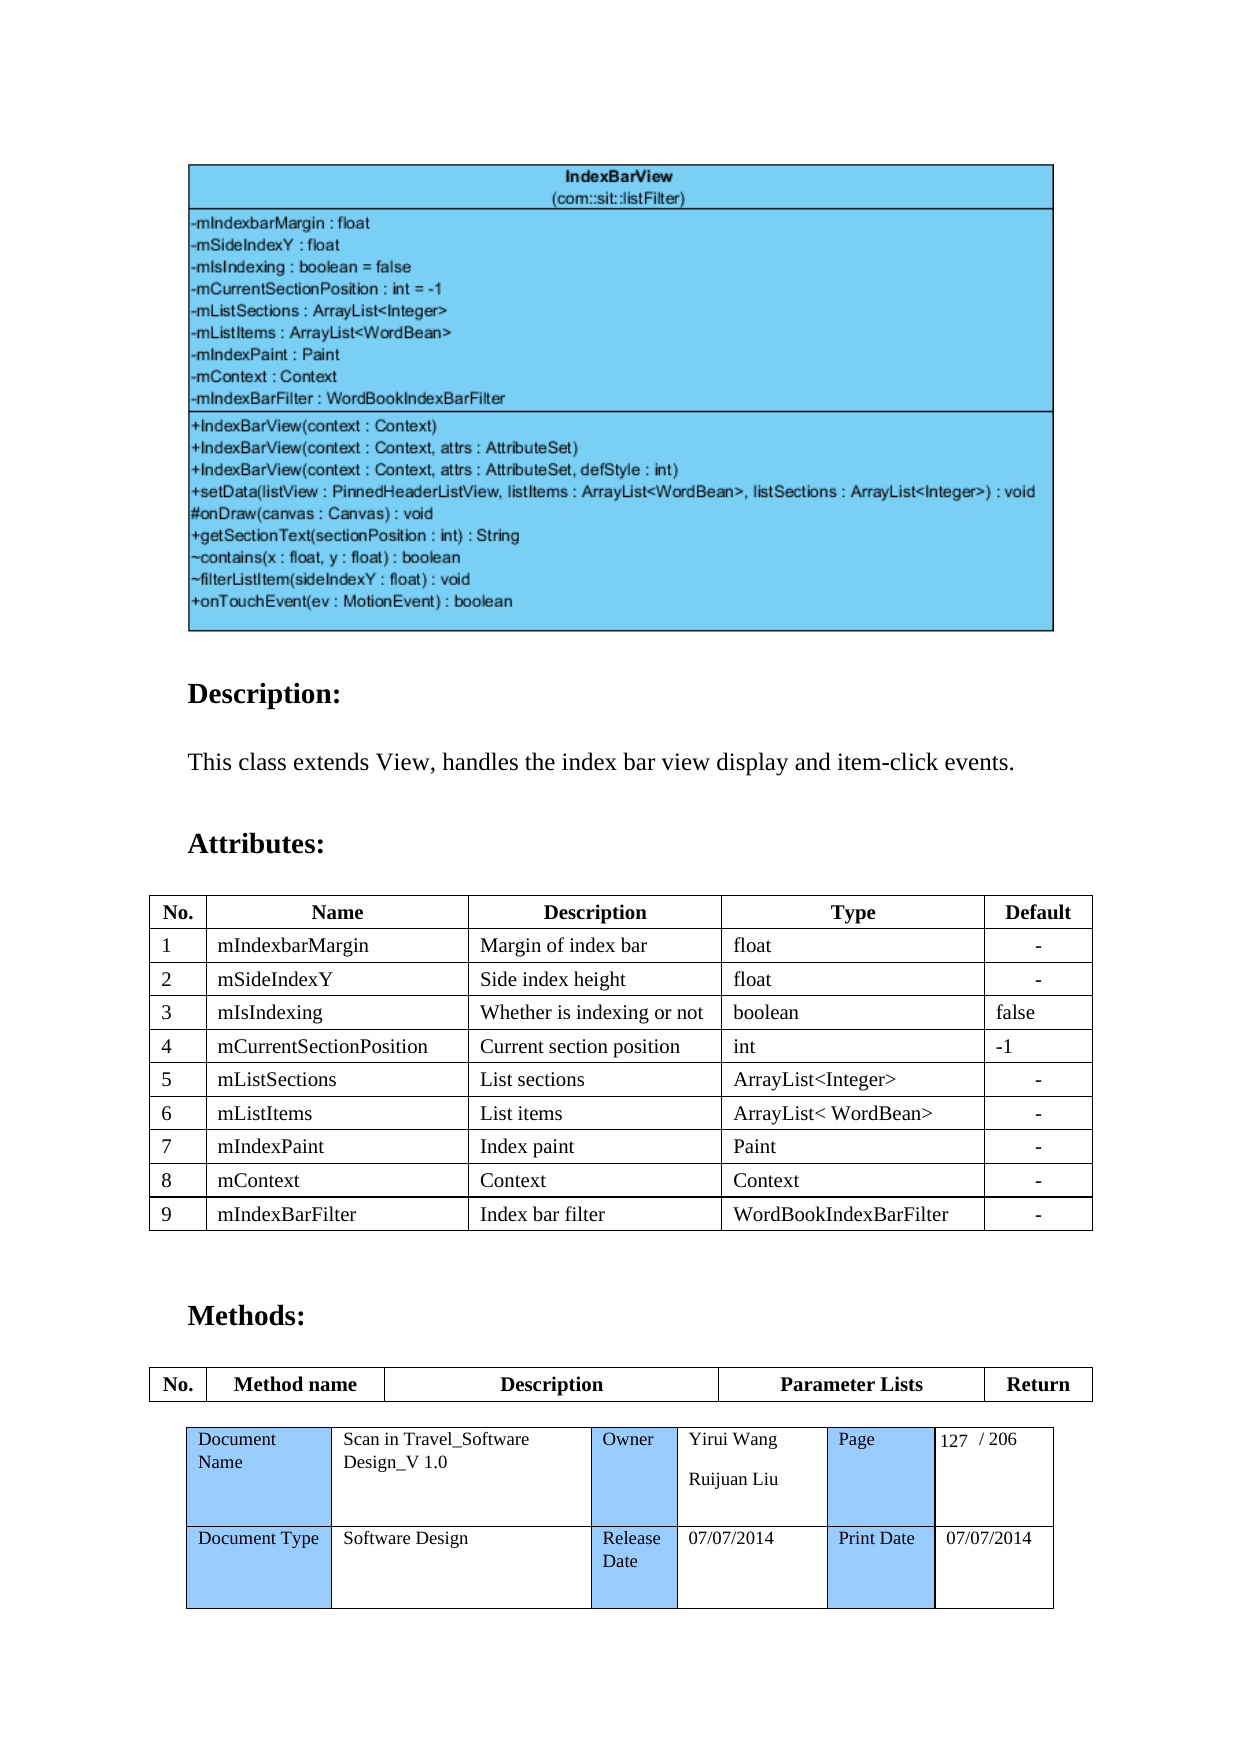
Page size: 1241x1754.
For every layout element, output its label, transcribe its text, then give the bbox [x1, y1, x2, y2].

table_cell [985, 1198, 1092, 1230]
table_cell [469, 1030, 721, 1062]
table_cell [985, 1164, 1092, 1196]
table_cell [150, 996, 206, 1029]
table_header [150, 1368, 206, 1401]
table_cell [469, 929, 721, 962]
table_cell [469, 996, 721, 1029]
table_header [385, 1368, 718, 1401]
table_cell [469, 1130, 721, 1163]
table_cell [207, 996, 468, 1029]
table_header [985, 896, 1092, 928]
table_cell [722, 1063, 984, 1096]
text This class extends View, handles the index bar view display and item-click events. [187, 745, 1053, 778]
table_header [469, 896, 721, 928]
text Methods: [187, 1283, 1053, 1348]
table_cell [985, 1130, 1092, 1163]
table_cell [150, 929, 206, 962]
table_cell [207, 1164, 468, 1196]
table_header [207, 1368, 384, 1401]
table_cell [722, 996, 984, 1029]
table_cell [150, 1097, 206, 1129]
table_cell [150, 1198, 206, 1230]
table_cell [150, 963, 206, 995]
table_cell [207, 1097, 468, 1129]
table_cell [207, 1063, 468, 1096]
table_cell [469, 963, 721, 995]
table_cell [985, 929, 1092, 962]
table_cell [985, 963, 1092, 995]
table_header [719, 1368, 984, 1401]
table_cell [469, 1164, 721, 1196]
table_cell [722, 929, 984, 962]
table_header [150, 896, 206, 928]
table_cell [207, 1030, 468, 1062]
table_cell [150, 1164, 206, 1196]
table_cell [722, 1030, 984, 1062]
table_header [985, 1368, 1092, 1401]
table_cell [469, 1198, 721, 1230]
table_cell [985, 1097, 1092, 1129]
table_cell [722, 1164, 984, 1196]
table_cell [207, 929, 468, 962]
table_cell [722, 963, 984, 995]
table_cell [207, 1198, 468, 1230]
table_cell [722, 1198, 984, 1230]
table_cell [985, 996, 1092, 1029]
text Description: [187, 661, 1053, 726]
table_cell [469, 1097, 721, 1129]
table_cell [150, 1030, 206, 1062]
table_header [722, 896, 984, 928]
picture [187, 163, 1054, 633]
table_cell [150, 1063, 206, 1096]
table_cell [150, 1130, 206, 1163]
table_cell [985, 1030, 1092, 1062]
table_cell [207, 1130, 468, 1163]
text Attributes: [187, 810, 1053, 875]
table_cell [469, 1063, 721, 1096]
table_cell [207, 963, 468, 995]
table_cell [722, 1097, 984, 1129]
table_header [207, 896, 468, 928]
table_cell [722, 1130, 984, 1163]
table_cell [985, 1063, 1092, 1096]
